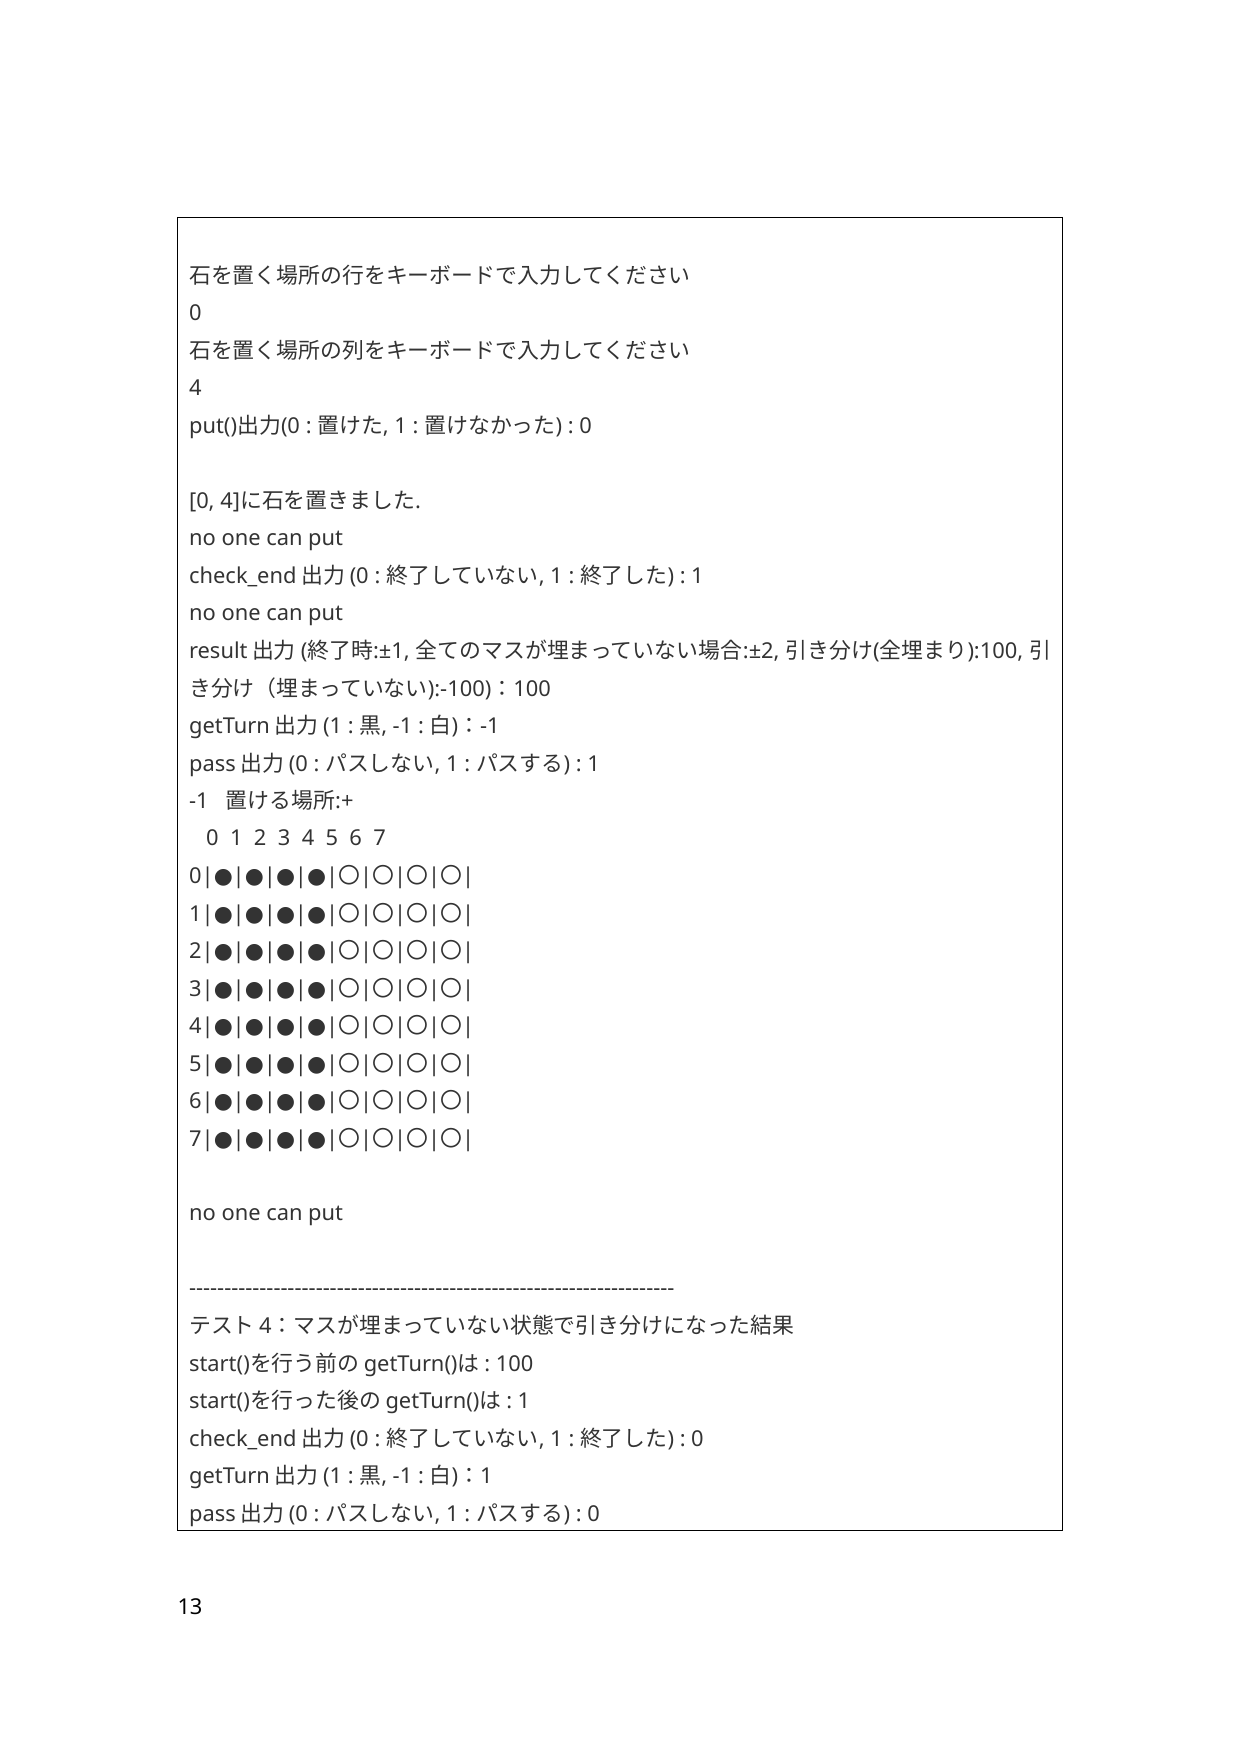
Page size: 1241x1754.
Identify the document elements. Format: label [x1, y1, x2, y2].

table_header [178, 218, 1062, 1530]
